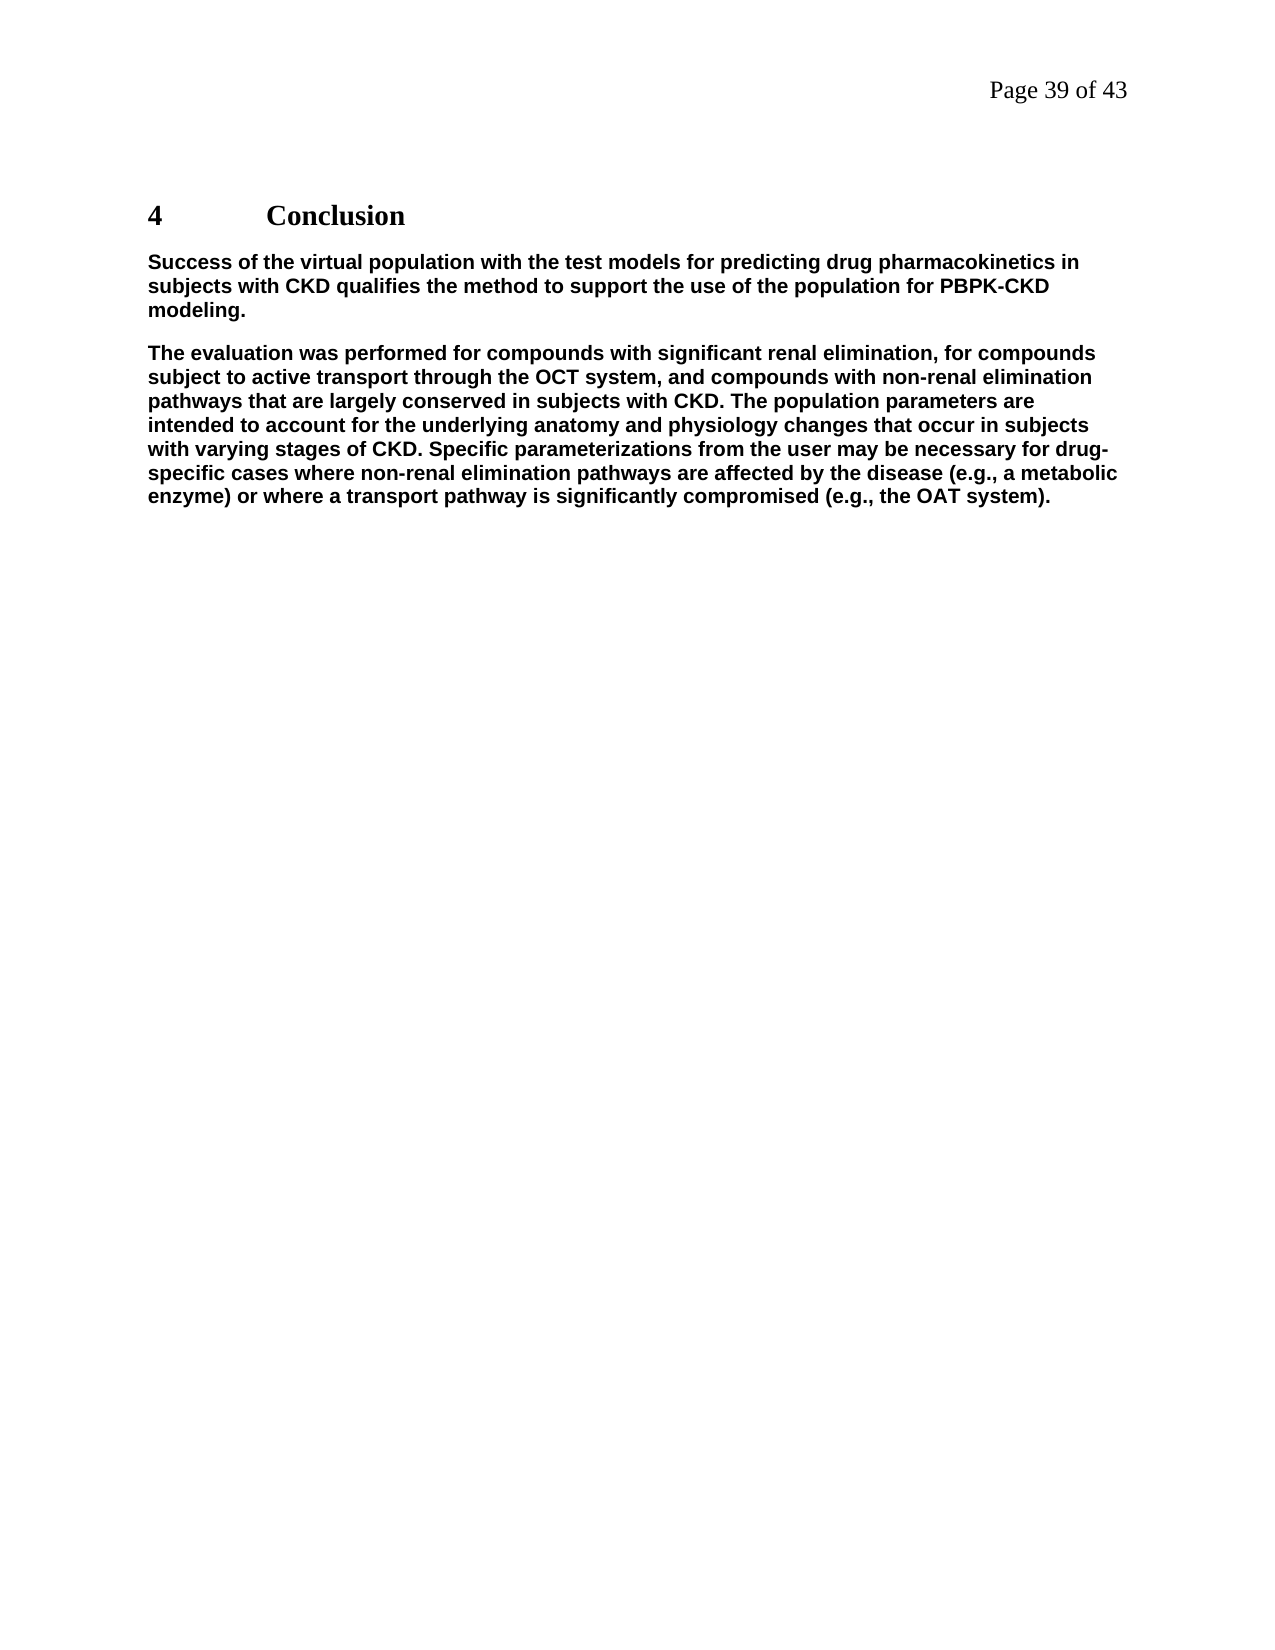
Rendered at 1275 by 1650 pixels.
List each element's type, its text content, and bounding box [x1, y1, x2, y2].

subtitle Conclusion [148, 198, 1127, 231]
text Success of the virtual population with the test models for predicting drug pharmacokinetics in subjects with CKD qualifies the method to support the use of the population for PBPK-CKD modeling. [148, 250, 1127, 322]
text The evaluation was performed for compounds with significant renal elimination, for compounds subject to active transport through the OCT system, and compounds with non-renal elimination pathways that are largely conserved in subjects with CKD. The population parameters are intended to account for the underlying anatomy and physiology changes that occur in subjects with varying stages of CKD. Specific parameterizations from the user may be necessary for drug-specific cases where non-renal elimination pathways are affected by the disease (e.g., a metabolic enzyme) or where a transport pathway is significantly compromised (e.g., the OAT system). [148, 341, 1127, 508]
